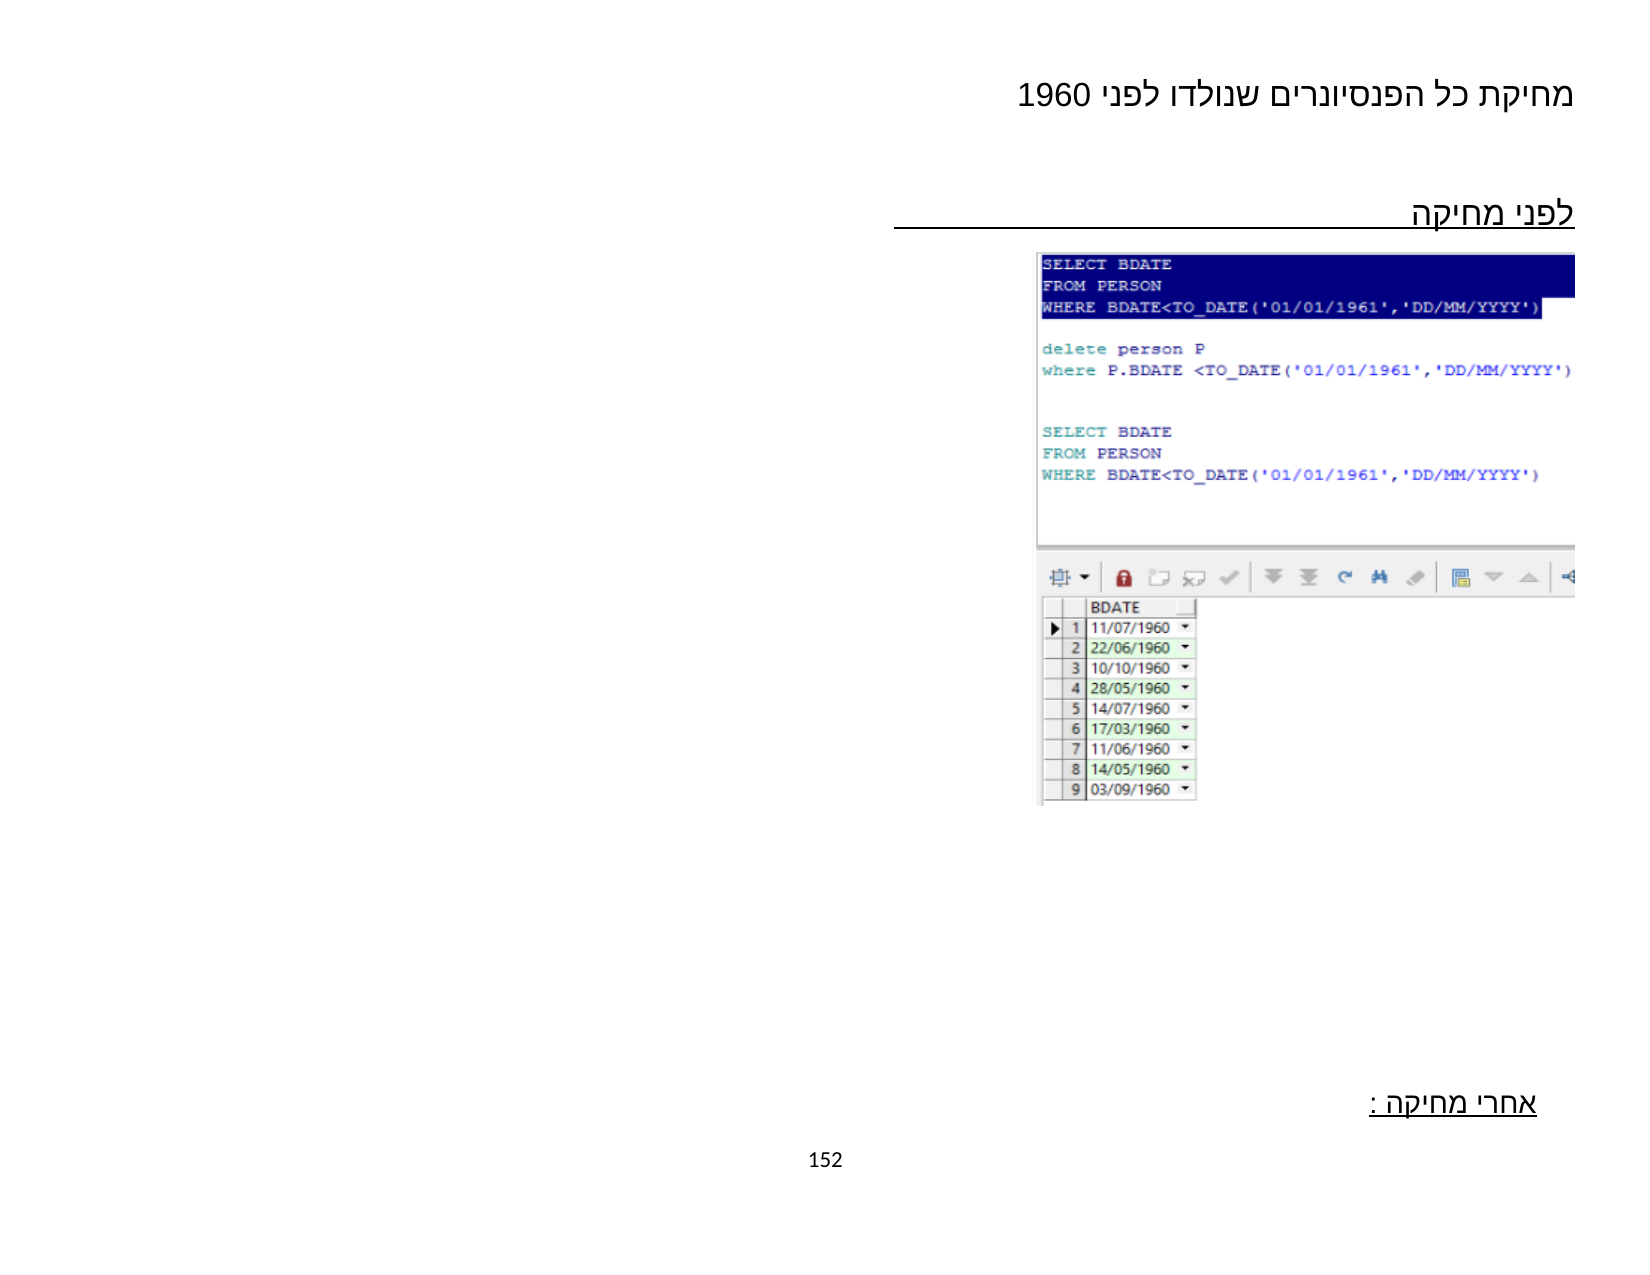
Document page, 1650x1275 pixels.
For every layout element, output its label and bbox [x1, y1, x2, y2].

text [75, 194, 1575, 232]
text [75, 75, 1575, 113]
picture [1032, 251, 1575, 806]
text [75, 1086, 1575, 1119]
